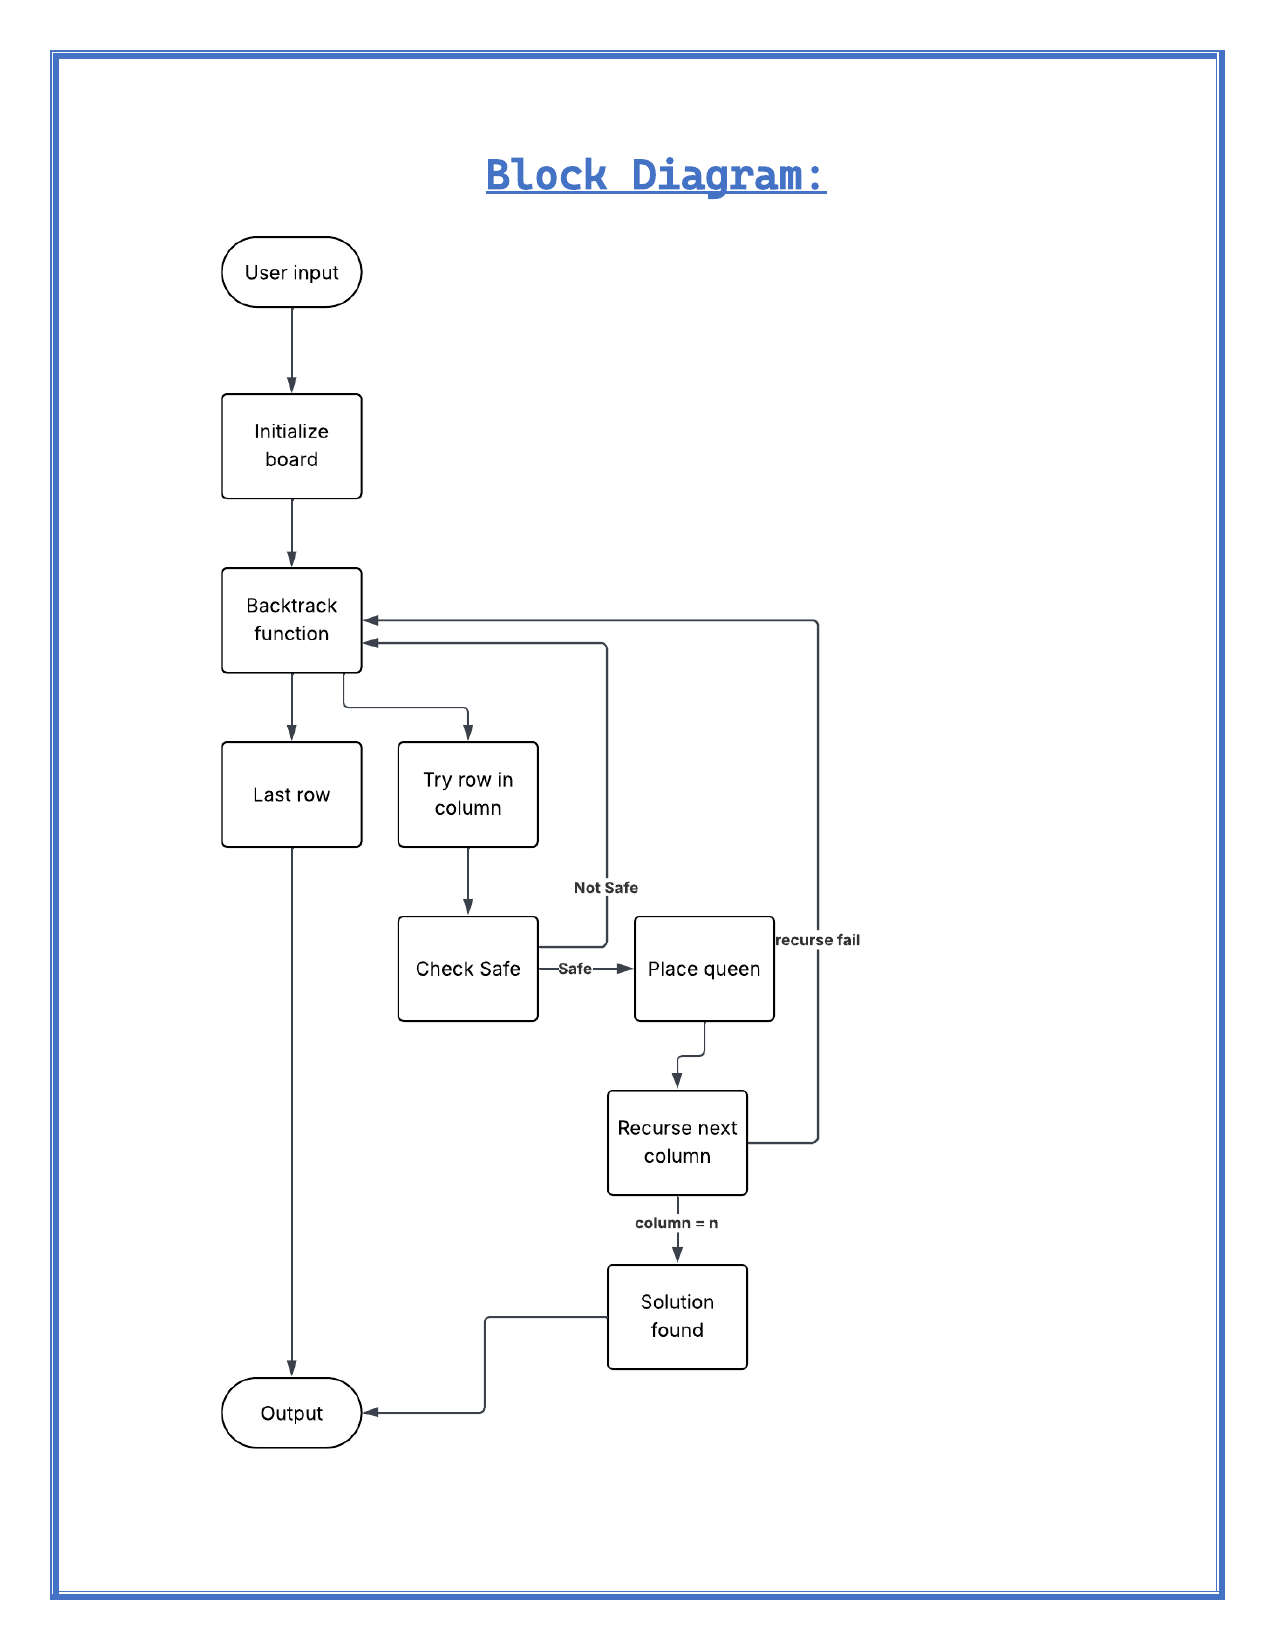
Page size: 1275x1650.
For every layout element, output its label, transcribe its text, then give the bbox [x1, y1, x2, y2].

text Block Diagram: [187, 150, 1125, 198]
picture [187, 202, 895, 1482]
